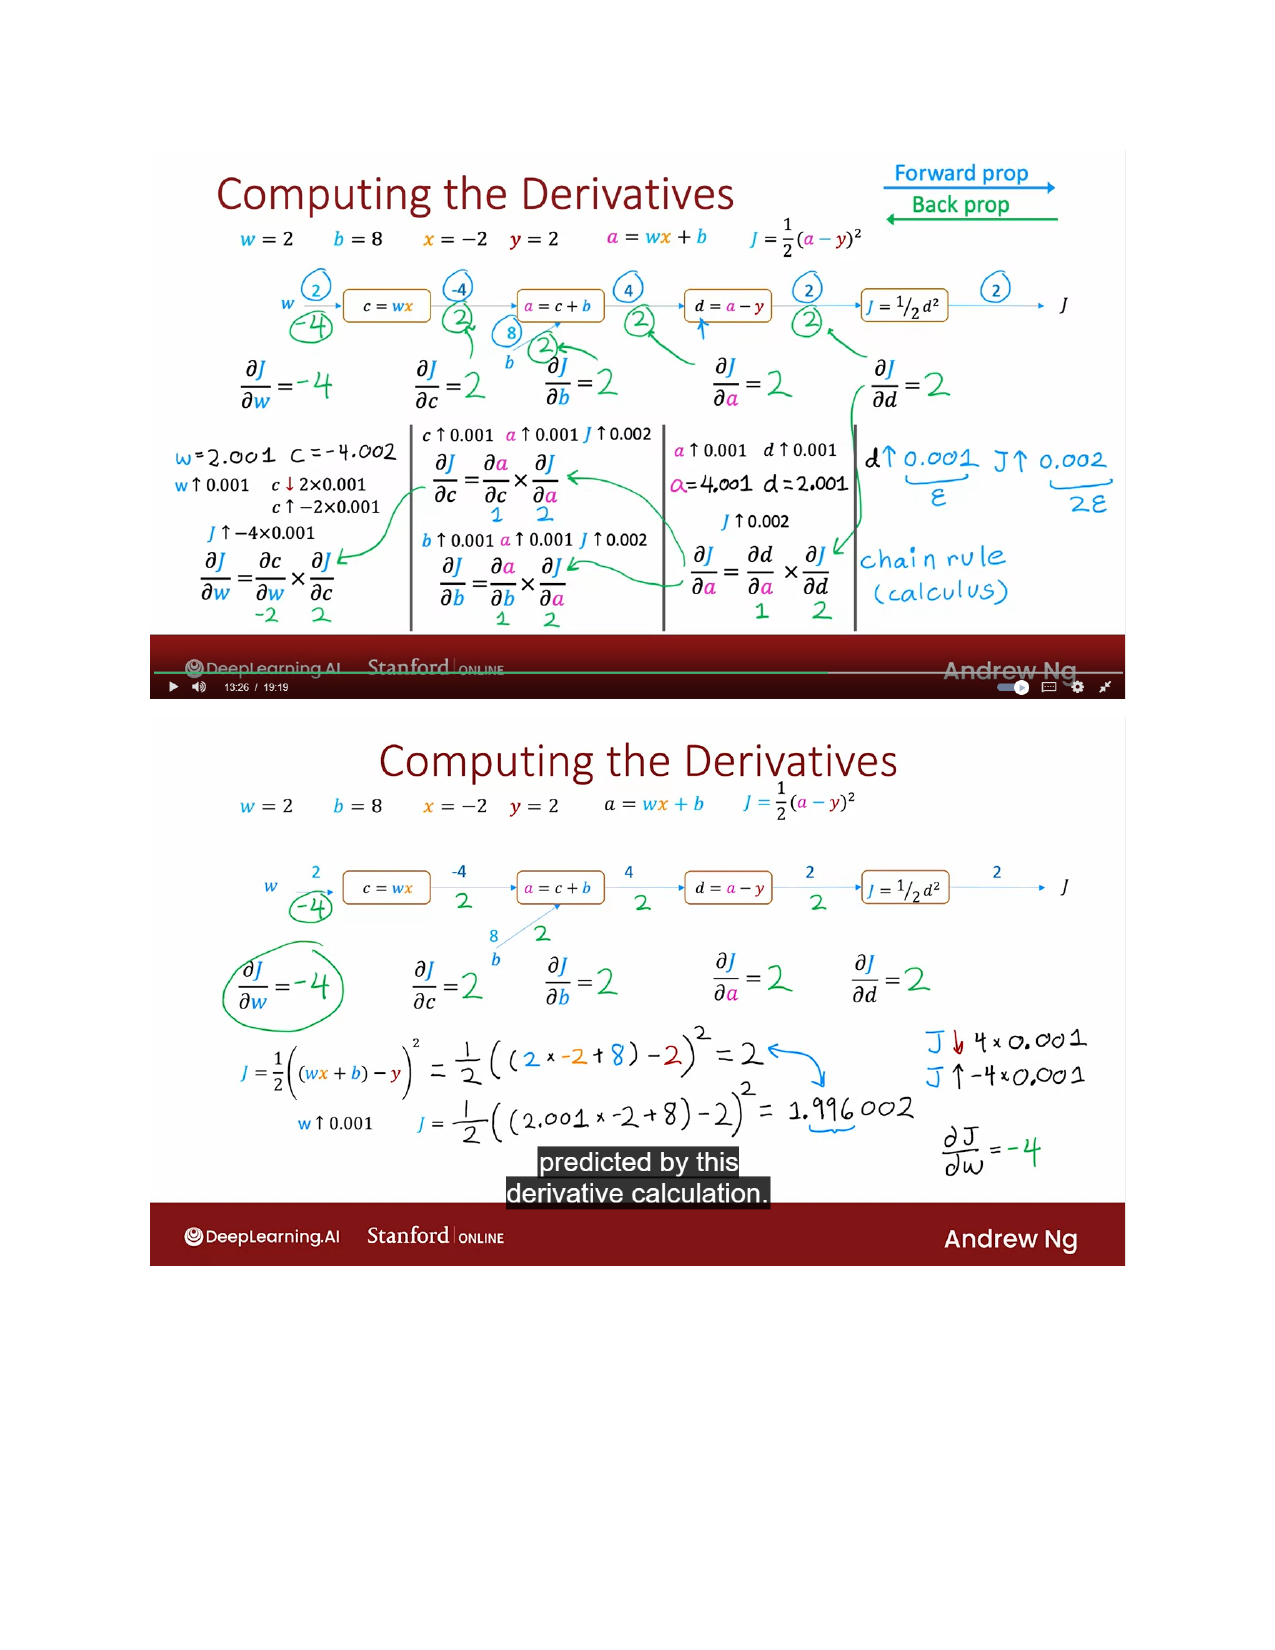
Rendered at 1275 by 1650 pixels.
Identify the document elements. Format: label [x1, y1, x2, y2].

picture [150, 717, 1125, 1266]
picture [150, 150, 1125, 699]
